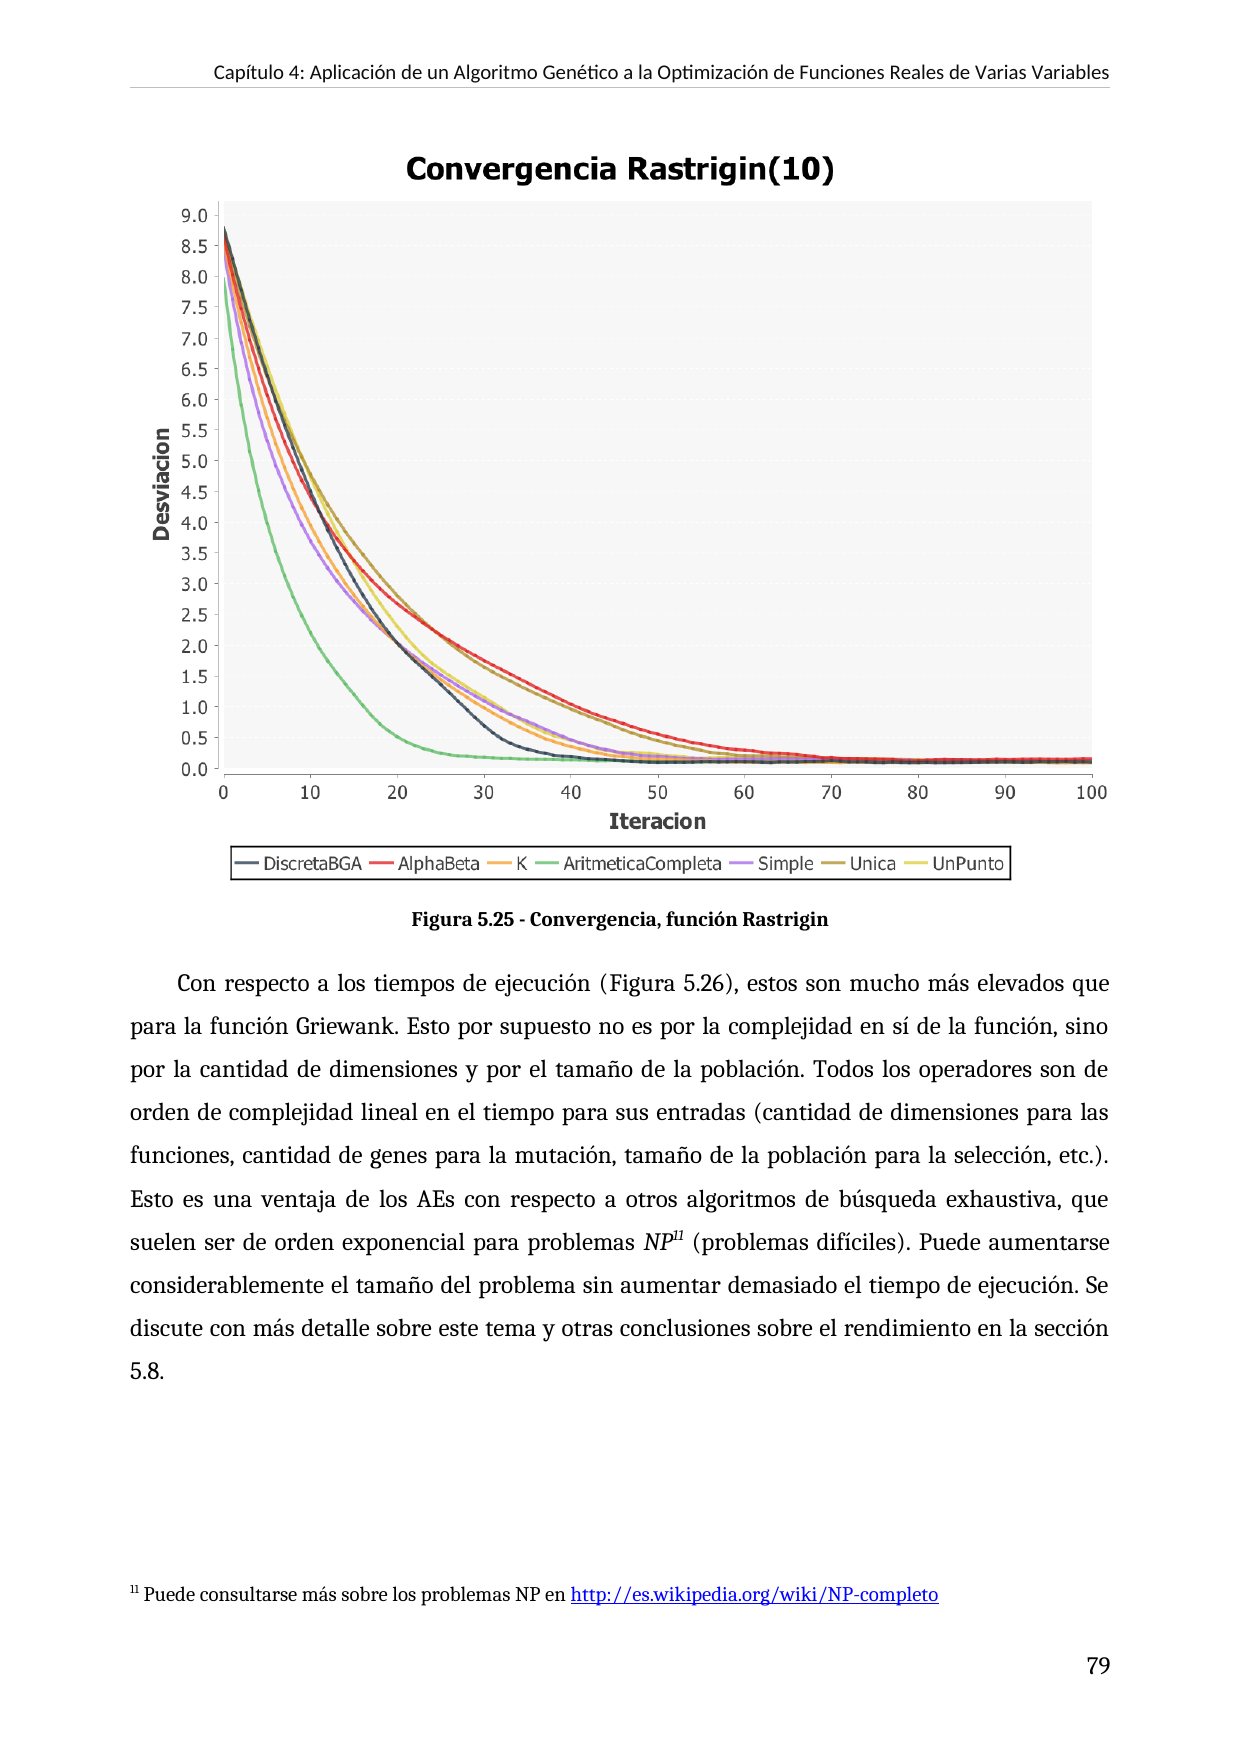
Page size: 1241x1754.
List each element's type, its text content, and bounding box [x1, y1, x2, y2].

picture [130, 147, 1110, 881]
